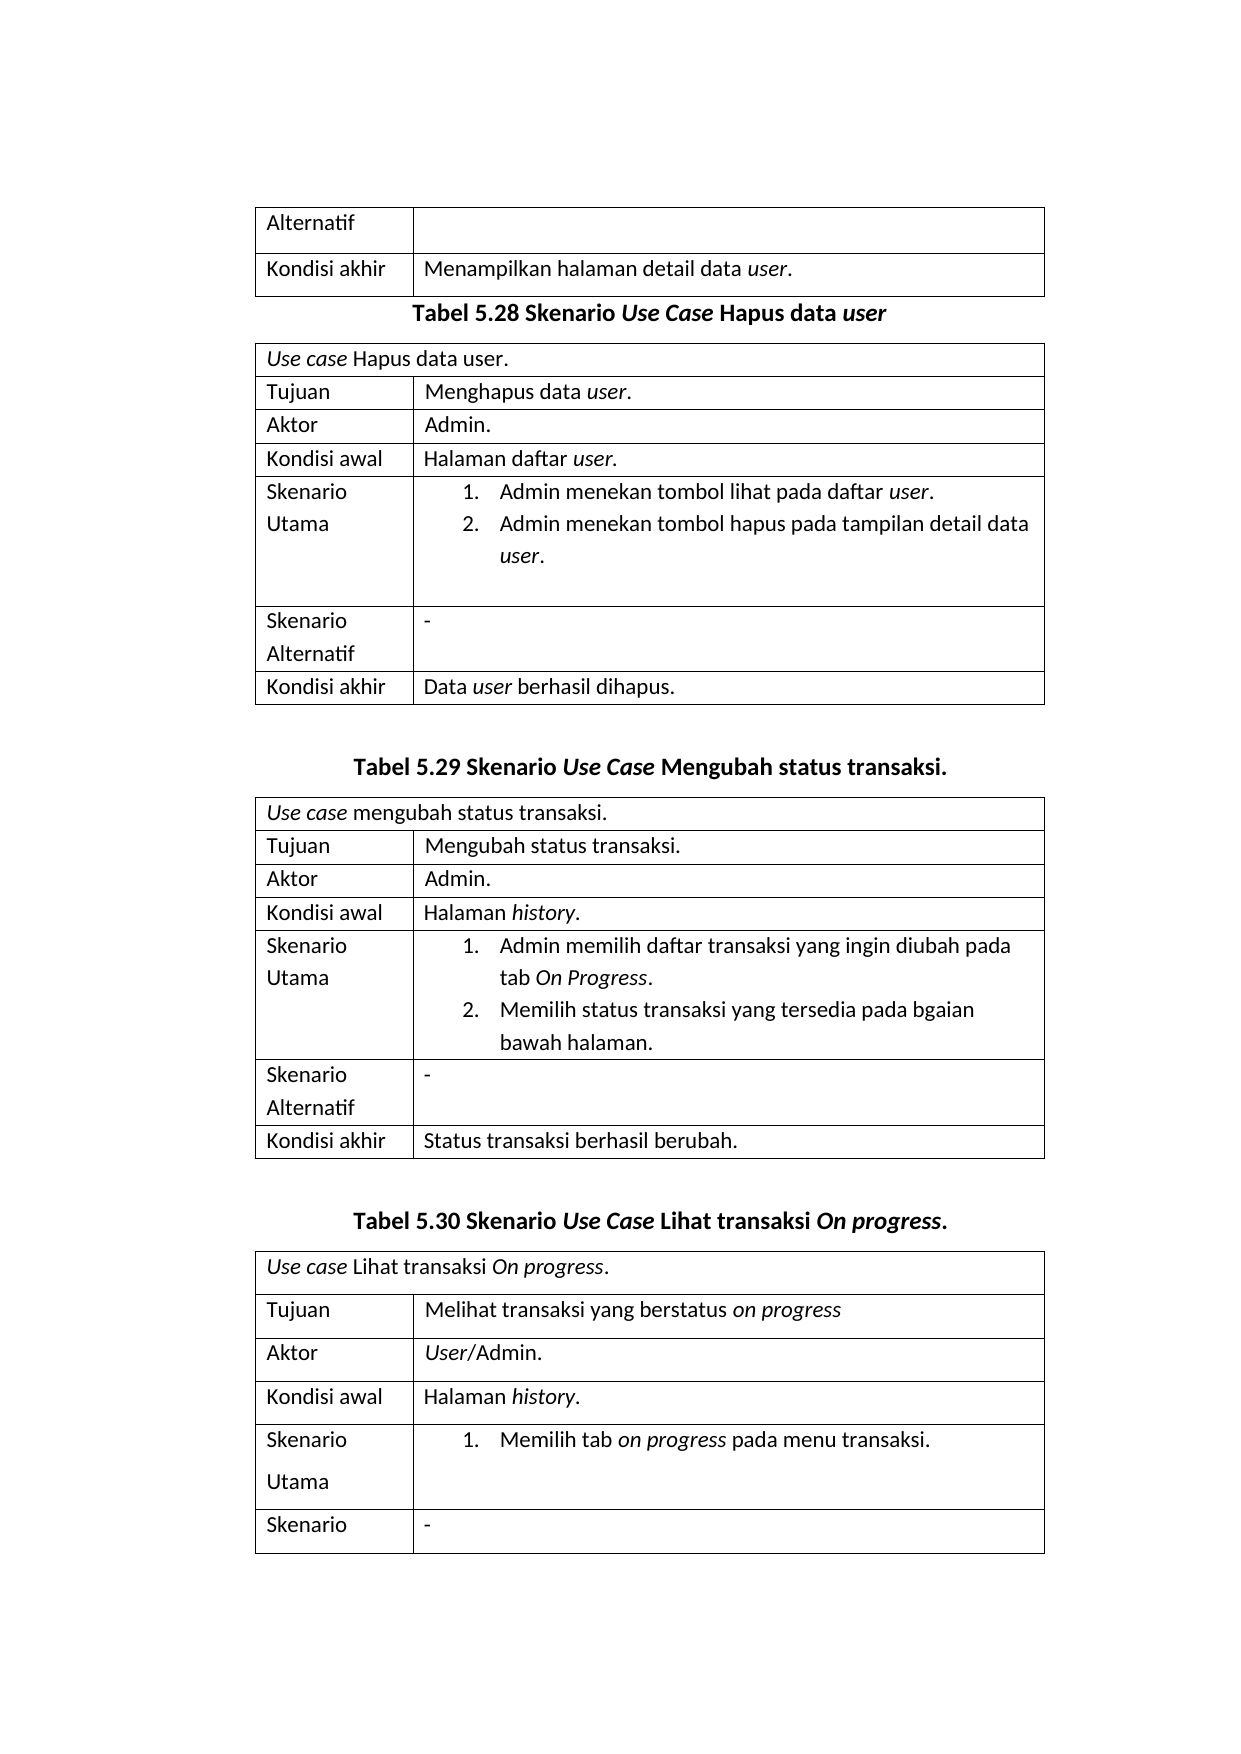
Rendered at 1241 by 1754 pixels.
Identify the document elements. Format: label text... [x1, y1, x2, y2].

table_cell Halaman history. [414, 1382, 1044, 1424]
text Tabel 5.28 Skenario Use Case Hapus data user [236, 297, 1064, 327]
table_cell Mengubah status transaksi. [414, 831, 1044, 863]
table_cell Halaman daftar user. [414, 444, 1044, 476]
table_cell Kondisi awal [256, 444, 413, 476]
table_cell Aktor [256, 410, 413, 443]
table_cell - [414, 1510, 1044, 1553]
table_cell - [414, 208, 1044, 253]
table_header Use case mengubah status transaksi. [256, 798, 1044, 830]
table_cell Kondisi akhir [256, 1126, 413, 1158]
table_cell Menampilkan halaman detail data user. [414, 254, 1044, 296]
table_cell Kondisi awal [256, 1382, 413, 1424]
table_cell - [414, 607, 1044, 671]
table_cell Skenario Alternatif [256, 1060, 413, 1125]
table_cell User/Admin. [414, 1339, 1044, 1381]
table_cell Skenario Alternatif [256, 1510, 413, 1553]
table_cell Tujuan [256, 377, 413, 409]
table_cell Halaman history. [414, 898, 1044, 930]
table_header Use case Lihat transaksi On progress. [256, 1252, 1044, 1294]
table_cell Melihat transaksi yang berstatus on progress [414, 1295, 1044, 1337]
table_cell Skenario Alternatif [256, 607, 413, 671]
table_cell Skenario Utama [256, 1425, 413, 1509]
text Tabel 5.29 Skenario Use Case Mengubah status transaksi. [236, 751, 1064, 782]
table_cell Status transaksi berhasil berubah. [414, 1126, 1044, 1158]
table_cell Aktor [256, 1339, 413, 1381]
table_cell Kondisi awal [256, 898, 413, 930]
table_cell Aktor [256, 865, 413, 897]
table_cell Skenario Utama [256, 477, 413, 606]
text Tabel 5.30 Skenario Use Case Lihat transaksi On progress. [236, 1205, 1064, 1236]
table_cell Admin. [414, 865, 1044, 897]
table_cell Admin. [414, 410, 1044, 443]
table_cell Admin menekan tombol lihat pada daftar user. Admin menekan tombol hapus pada tampilan detail data user. [414, 477, 1044, 606]
table_cell - [414, 1060, 1044, 1125]
table_cell Tujuan [256, 1295, 413, 1337]
table_cell Skenario Utama [256, 931, 413, 1059]
table_cell Kondisi akhir [256, 254, 413, 296]
table_cell Data user berhasil dihapus. [414, 672, 1044, 704]
table_cell Menghapus data user. [414, 377, 1044, 409]
table_cell Kondisi akhir [256, 672, 413, 704]
table_cell Tujuan [256, 831, 413, 863]
table_cell Memilih tab on progress pada menu transaksi. [414, 1425, 1044, 1509]
table_header Use case Hapus data user. [256, 344, 1044, 376]
table_cell Skenario Alternatif [256, 208, 413, 253]
table_cell Admin memilih daftar transaksi yang ingin diubah pada tab On Progress. Memilih status transaksi yang tersedia pada bgaian bawah halaman. [414, 931, 1044, 1059]
